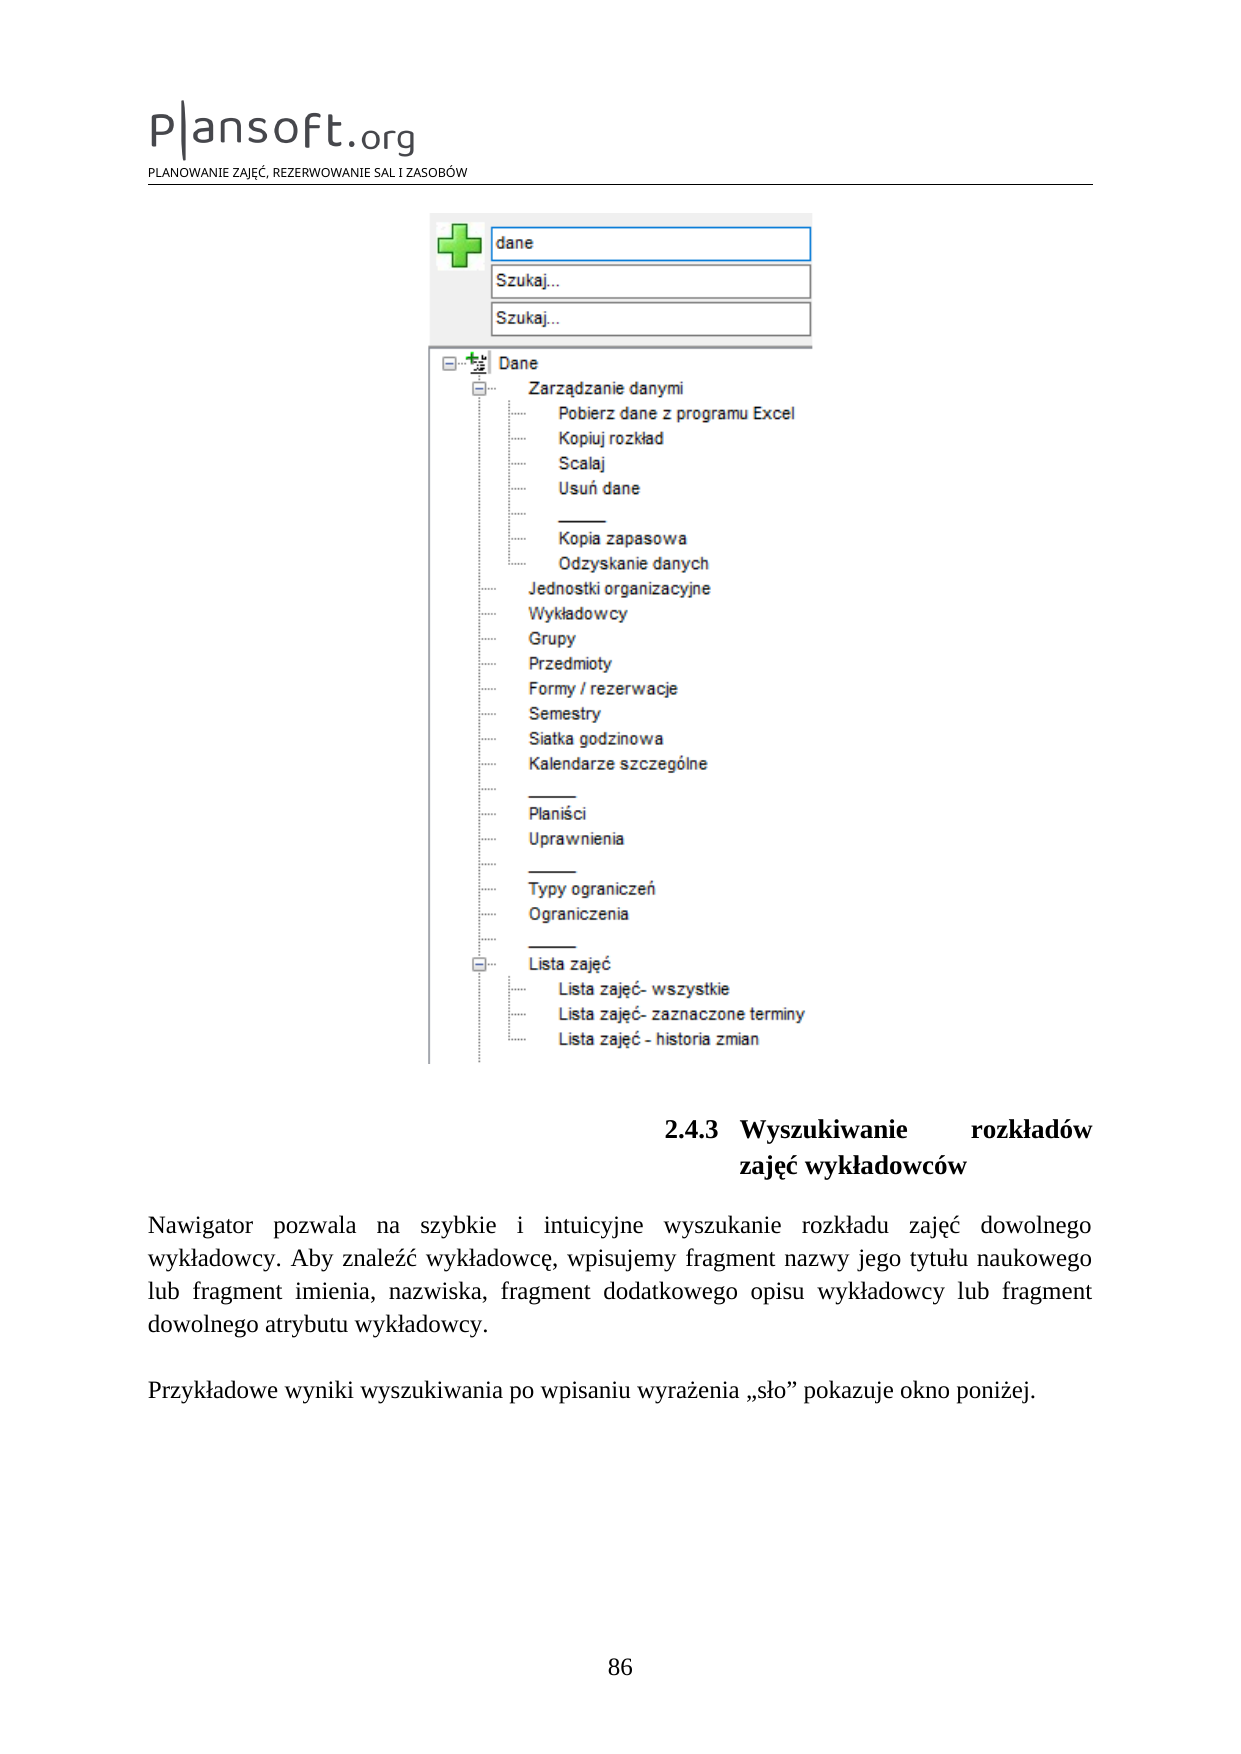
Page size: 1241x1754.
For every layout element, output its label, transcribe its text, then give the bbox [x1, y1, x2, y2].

text Przykładowe wyniki wyszukiwania po wpisaniu wyrażenia „sło” pokazuje okno poniżej. [148, 1375, 1093, 1404]
subtitle Wyszukiwanie rozkładów zajęć wykładowców [664, 1114, 1093, 1181]
picture [147, 73, 418, 165]
picture [427, 213, 813, 1064]
text Nawigator pozwala na szybkie i intuicyjne wyszukanie rozkładu zajęć dowolnego wykładowcy. Aby znaleźć wykładowcę, wpisujemy fragment nazwy jego tytułu naukowego lub fragment imienia, nazwiska, fragment dodatkowego opisu wykładowcy lub fragment dowolnego atrybutu wykładowcy. [148, 1210, 1093, 1338]
